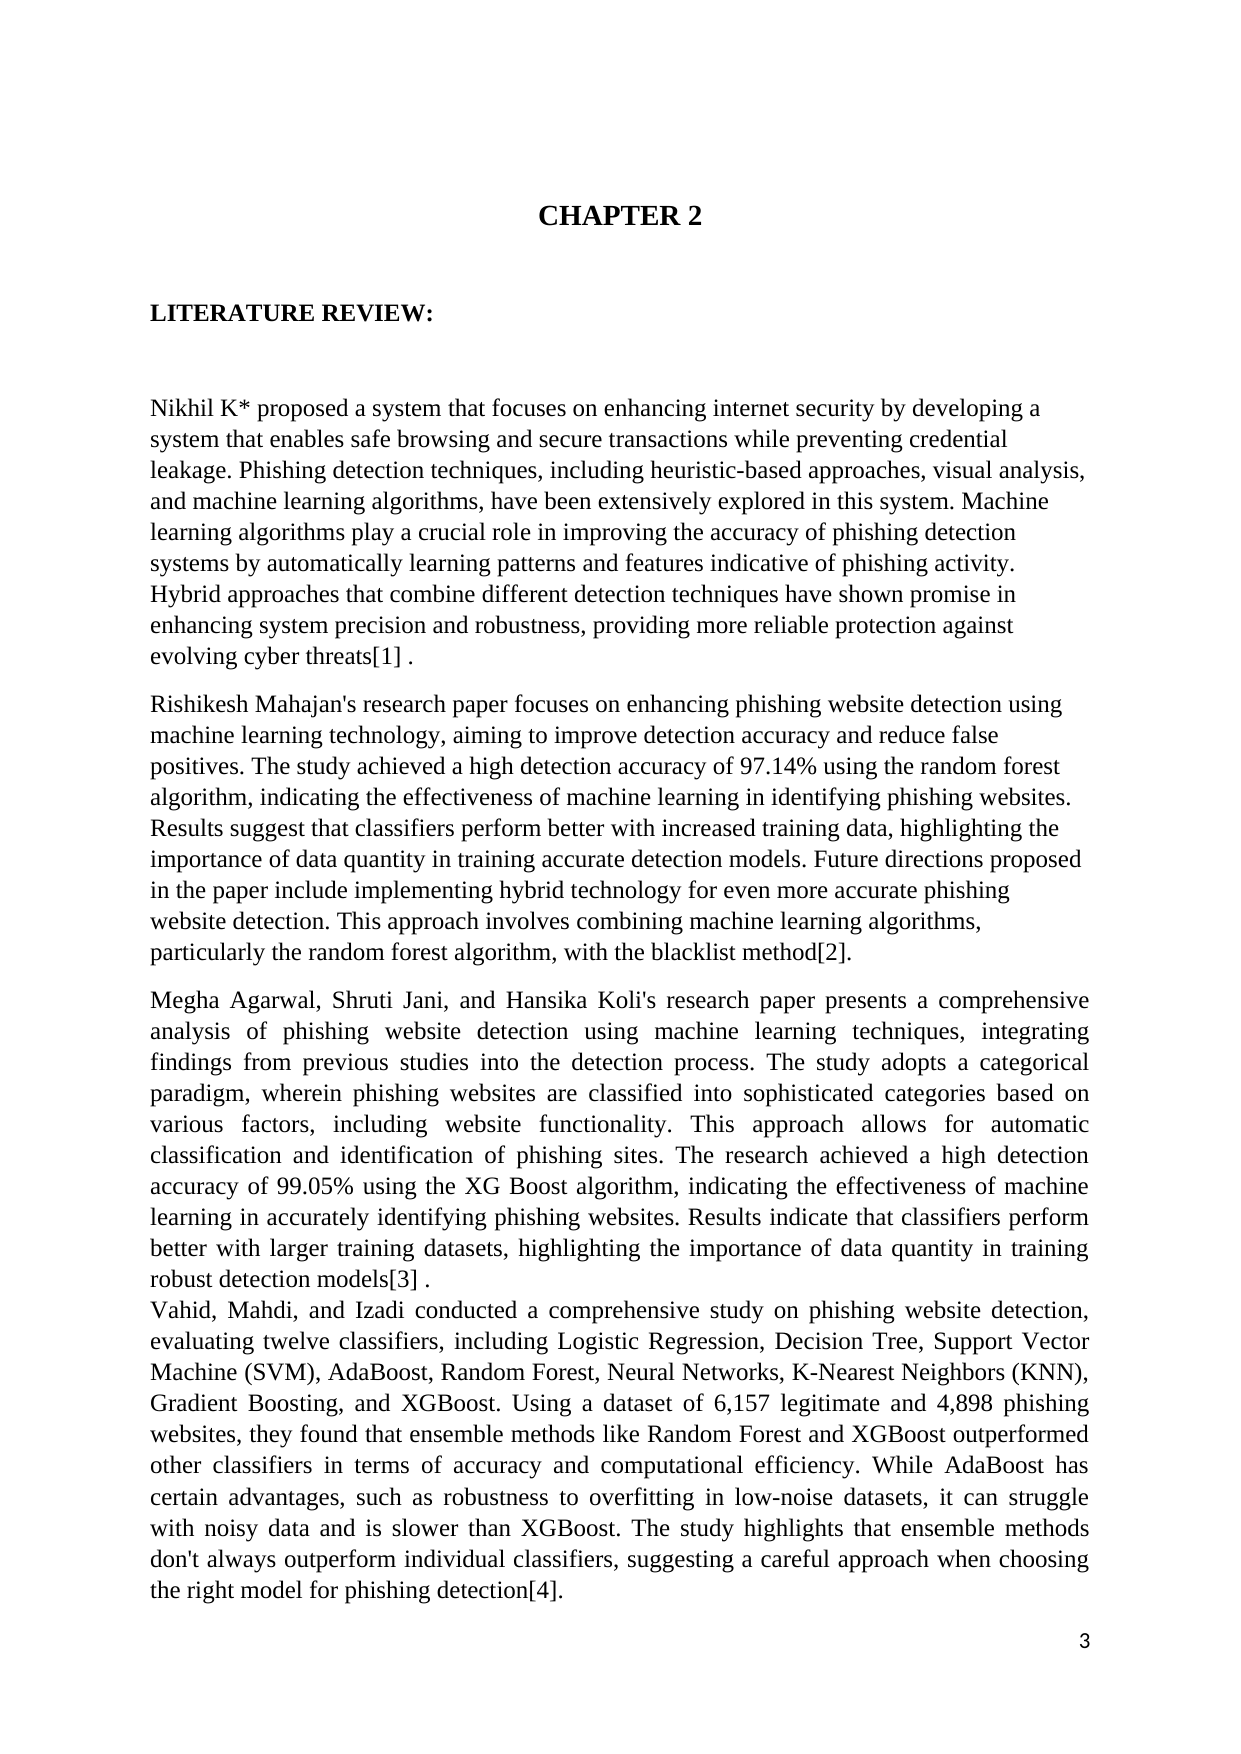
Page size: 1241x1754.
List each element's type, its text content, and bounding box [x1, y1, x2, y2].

text Rishikesh Mahajan's research paper focuses on enhancing phishing website detection using machine learning technology, aiming to improve detection accuracy and reduce false positives. The study achieved a high detection accuracy of 97.14% using the random forest algorithm, indicating the effectiveness of machine learning in identifying phishing websites. Results suggest that classifiers perform better with increased training data, highlighting the importance of data quantity in training accurate detection models. Future directions proposed in the paper include implementing hybrid technology for even more accurate phishing website detection. This approach involves combining machine learning algorithms, particularly the random forest algorithm, with the blacklist method[2]. [150, 689, 1090, 966]
text CHAPTER 2 [150, 198, 1090, 231]
text Nikhil K* proposed a system that focuses on enhancing internet security by developing a system that enables safe browsing and secure transactions while preventing credential leakage. Phishing detection techniques, including heuristic-based approaches, visual analysis, and machine learning algorithms, have been extensively explored in this system. Machine learning algorithms play a crucial role in improving the accuracy of phishing detection systems by automatically learning patterns and features indicative of phishing activity. Hybrid approaches that combine different detection techniques have shown promise in enhancing system precision and robustness, providing more reliable protection against evolving cyber threats[1] . [150, 393, 1090, 670]
subtitle Megha Agarwal, Shruti Jani, and Hansika Koli's research paper presents a comprehensive analysis of phishing website detection using machine learning techniques, integrating findings from previous studies into the detection process. The study adopts a categorical paradigm, wherein phishing websites are classified into sophisticated categories based on various factors, including website functionality. This approach allows for automatic classification and identification of phishing sites. The research achieved a high detection accuracy of 99.05% using the XG Boost algorithm, indicating the effectiveness of machine learning in accurately identifying phishing websites. Results indicate that classifiers perform better with larger training datasets, highlighting the importance of data quantity in training robust detection models[3] . [150, 985, 1090, 1293]
text Vahid, Mahdi, and Izadi conducted a comprehensive study on phishing website detection, evaluating twelve classifiers, including Logistic Regression, Decision Tree, Support Vector Machine (SVM), AdaBoost, Random Forest, Neural Networks, K-Nearest Neighbors (KNN), Gradient Boosting, and XGBoost. Using a dataset of 6,157 legitimate and 4,898 phishing websites, they found that ensemble methods like Random Forest and XGBoost outperformed other classifiers in terms of accuracy and computational efficiency. While AdaBoost has certain advantages, such as robustness to overfitting in low-noise datasets, it can struggle with noisy data and is slower than XGBoost. The study highlights that ensemble methods don't always outperform individual classifiers, suggesting a careful approach when choosing the right model for phishing detection[4]. [150, 1295, 1090, 1603]
text LITERATURE REVIEW: [150, 298, 1090, 327]
